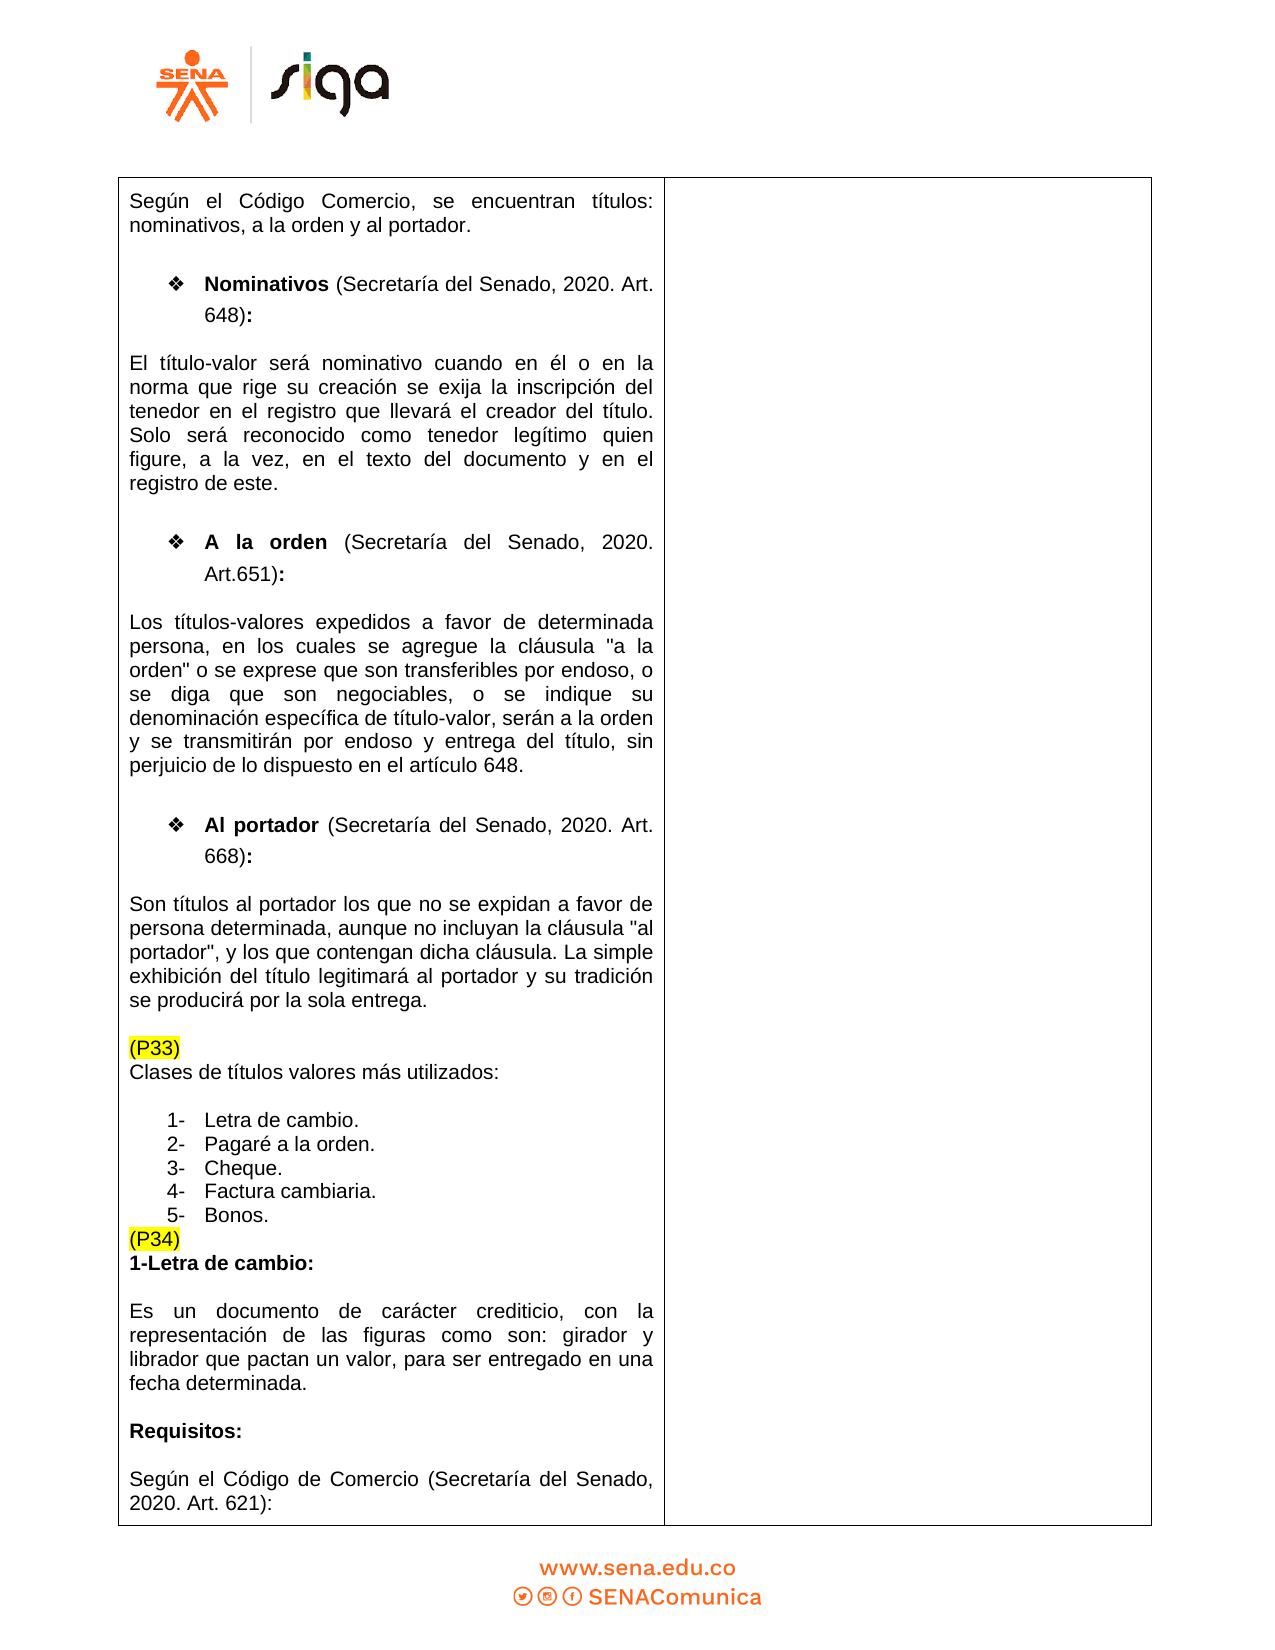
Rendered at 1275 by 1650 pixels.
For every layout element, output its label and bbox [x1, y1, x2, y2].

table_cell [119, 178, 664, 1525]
table_cell [665, 178, 1151, 1525]
picture [513, 1556, 762, 1606]
picture [5, 42, 538, 128]
